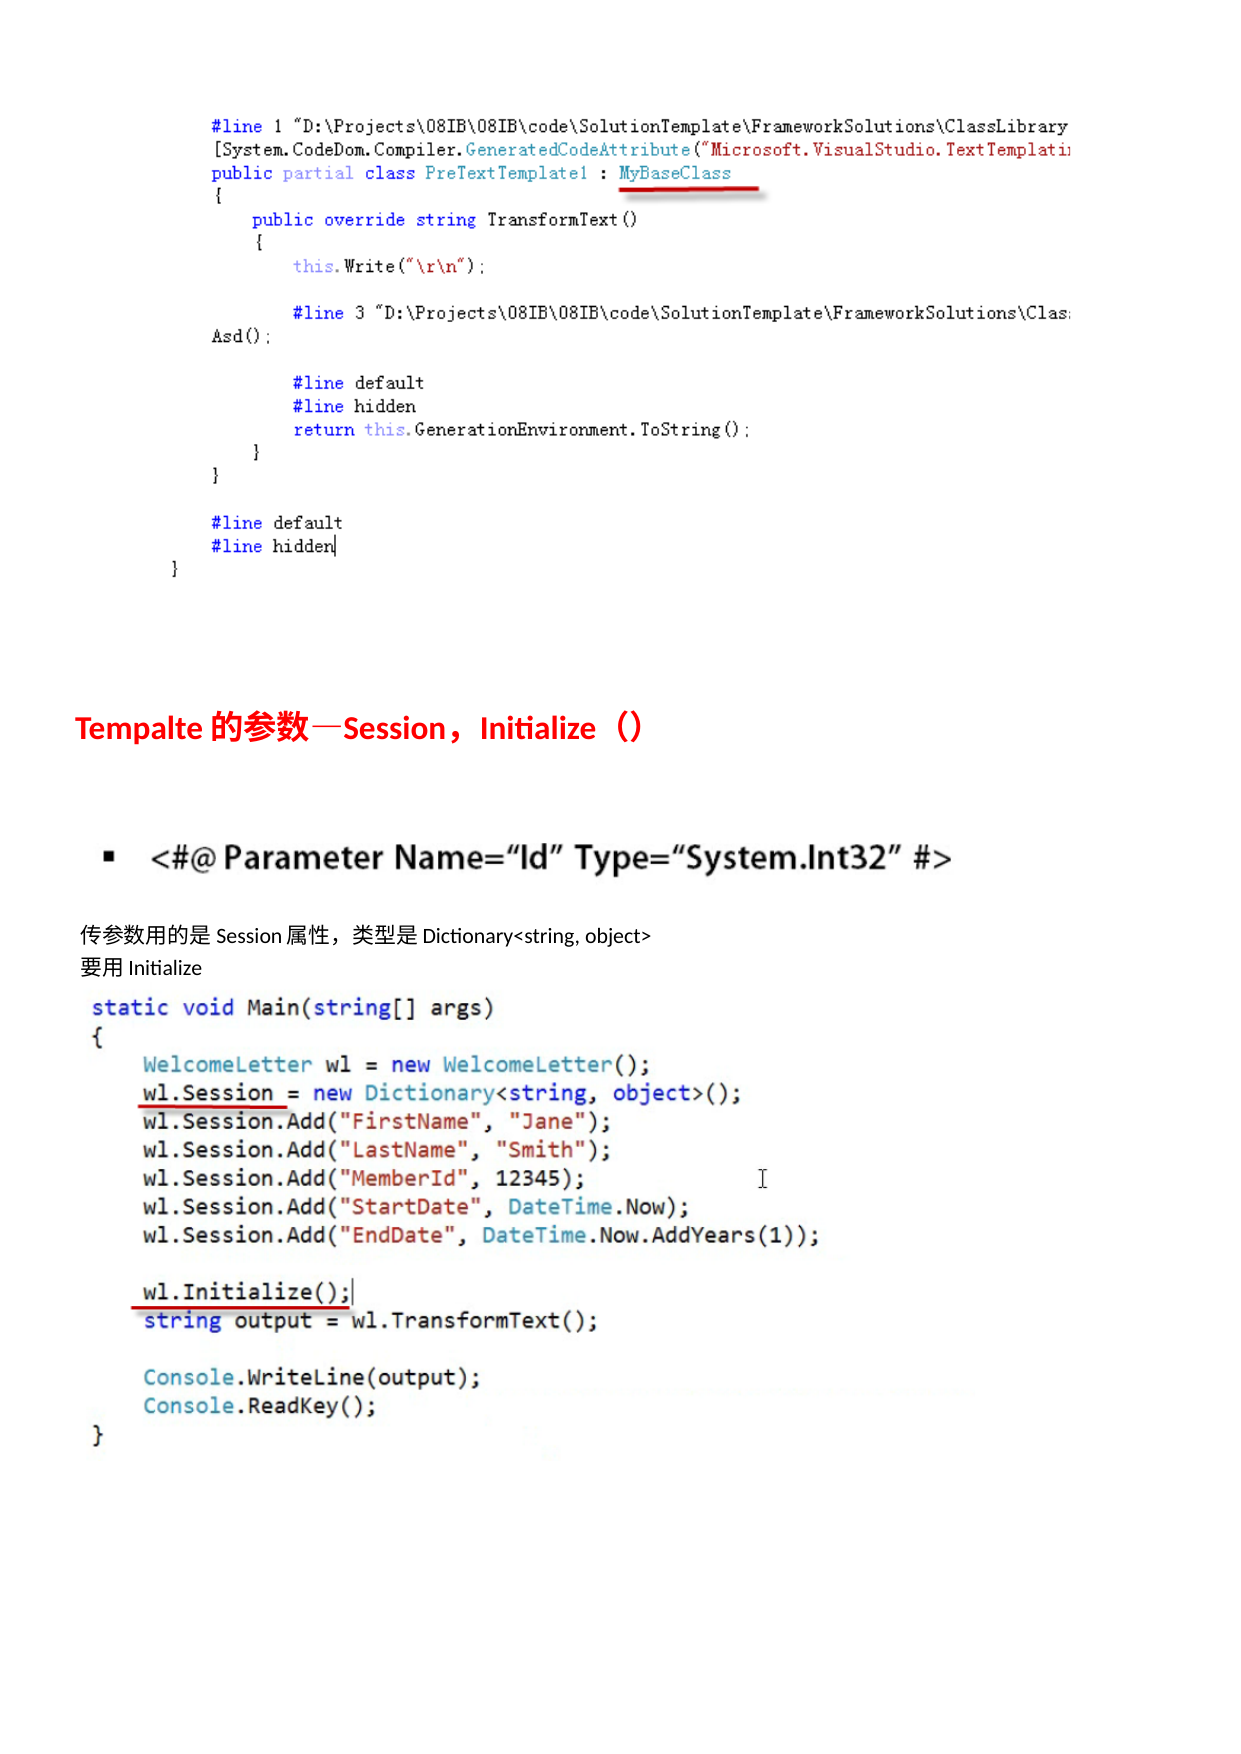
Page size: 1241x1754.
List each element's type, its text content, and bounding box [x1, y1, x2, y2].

text 要用Initialize [75, 950, 1165, 982]
text 传参数用的是 Session属性，类型是Dictionary<string, object> [75, 917, 1165, 950]
subtitle Tempalte的参数—Session，Initialize（） [75, 693, 1165, 758]
picture [170, 80, 1071, 618]
picture [75, 820, 976, 898]
picture [75, 982, 976, 1461]
